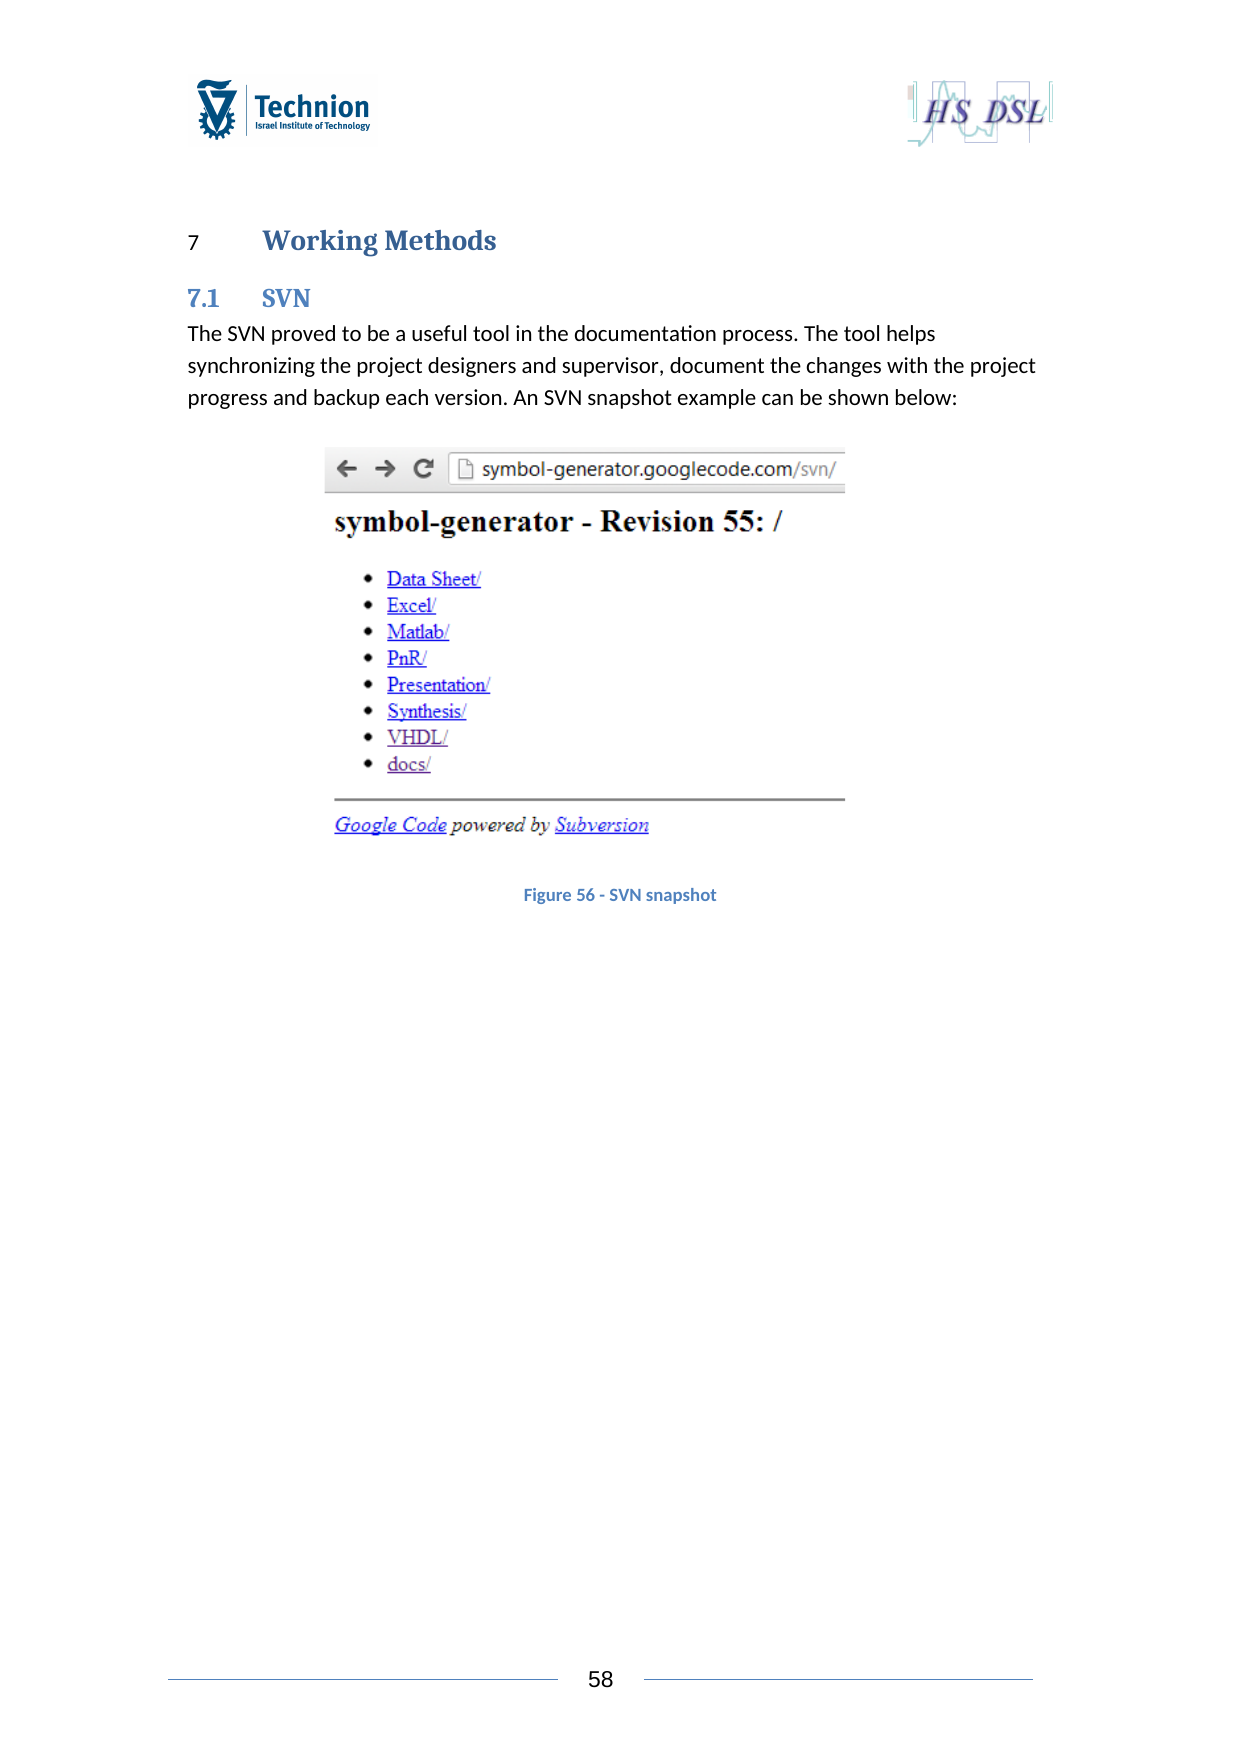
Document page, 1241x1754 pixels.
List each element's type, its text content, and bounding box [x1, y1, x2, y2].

picture [907, 73, 1053, 147]
picture [187, 74, 378, 147]
text The SVN proved to be a useful tool in the documentation process. The tool helps synchronizing the project designers and supervisor, document the changes with the project progress and backup each version. An SVN snapshot example can be shown below: [187, 319, 1053, 411]
subtitle Working Methods [187, 224, 1053, 257]
picture [324, 447, 846, 851]
subtitle SVN [187, 283, 1053, 314]
